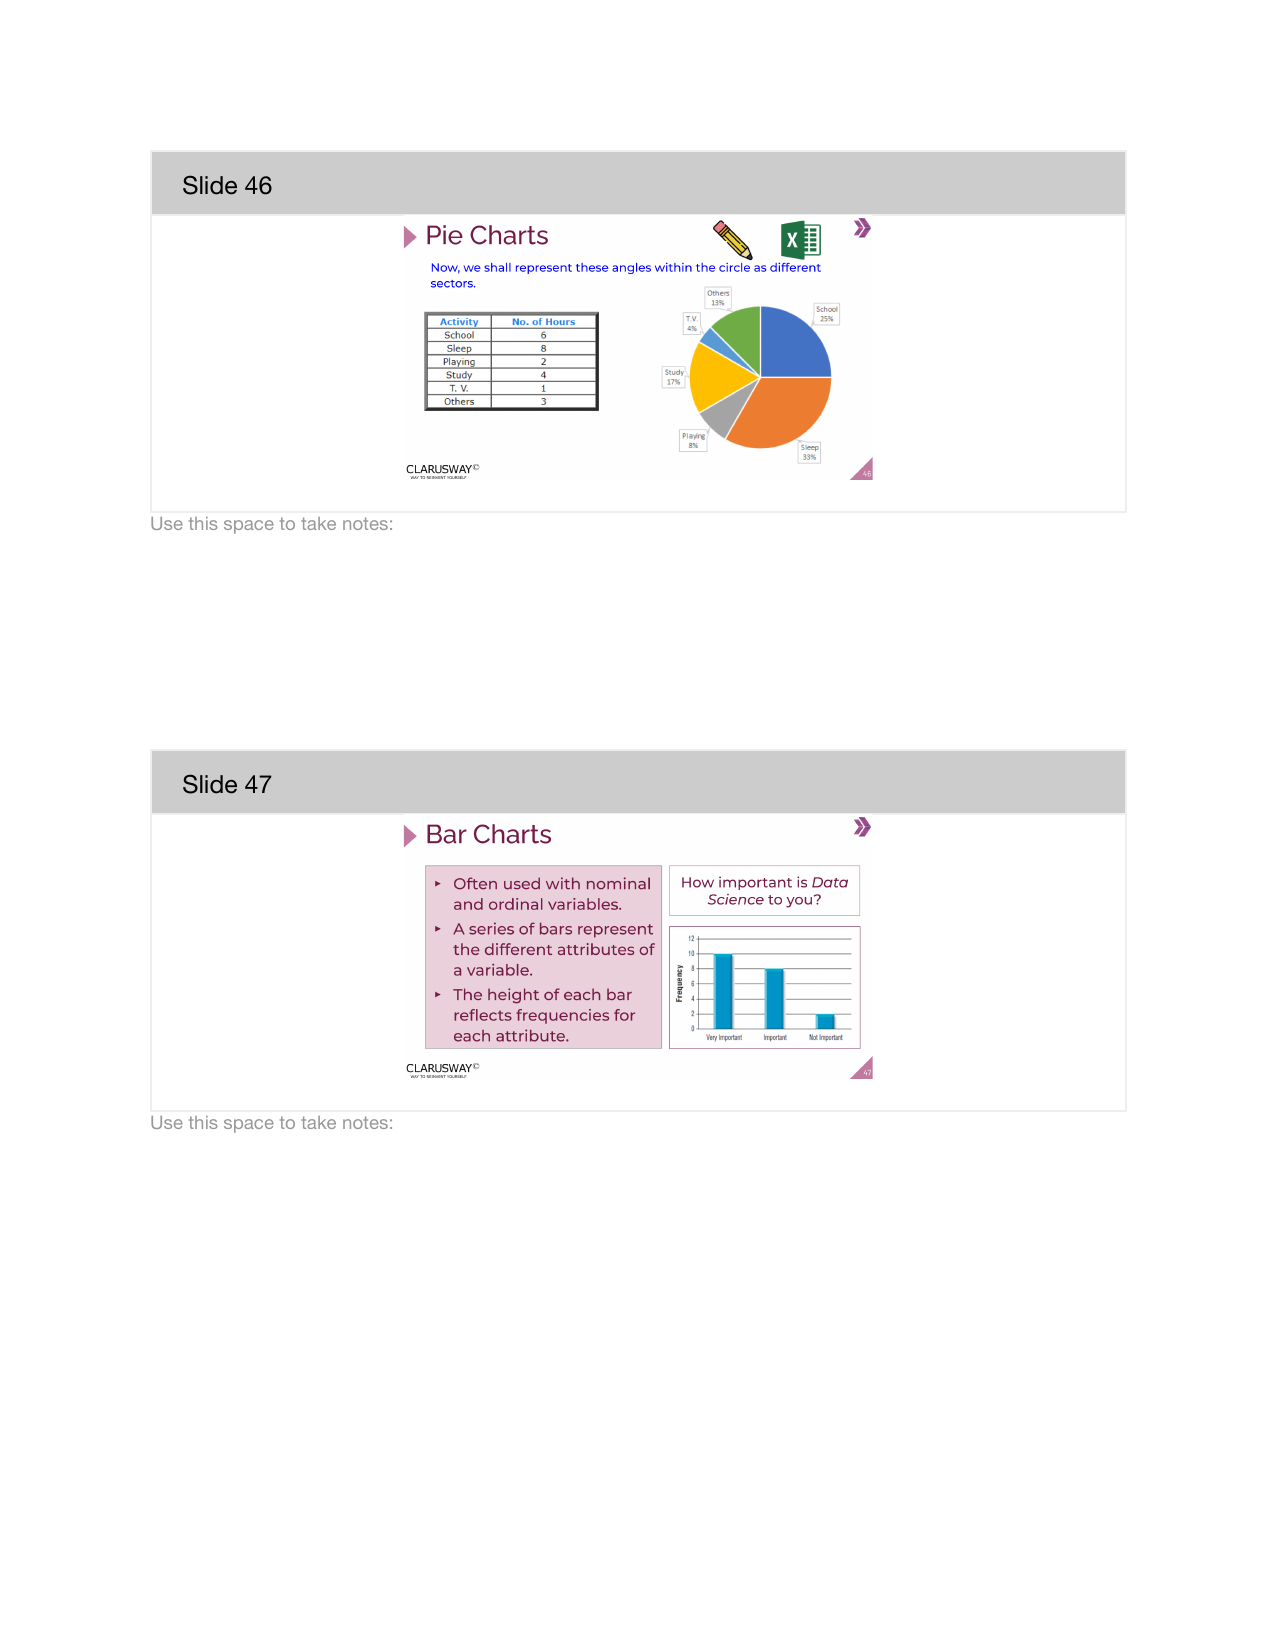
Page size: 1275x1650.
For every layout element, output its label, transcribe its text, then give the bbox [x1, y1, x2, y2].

picture [403, 215, 873, 480]
text Use this space to take notes: [150, 513, 1125, 536]
picture [403, 814, 873, 1079]
table_header Slide 47 [152, 751, 1125, 813]
table_cell [152, 216, 1125, 511]
text Use this space to take notes: [150, 1112, 1125, 1135]
table_cell [152, 815, 1125, 1110]
table_header Slide 46 [152, 152, 1125, 214]
